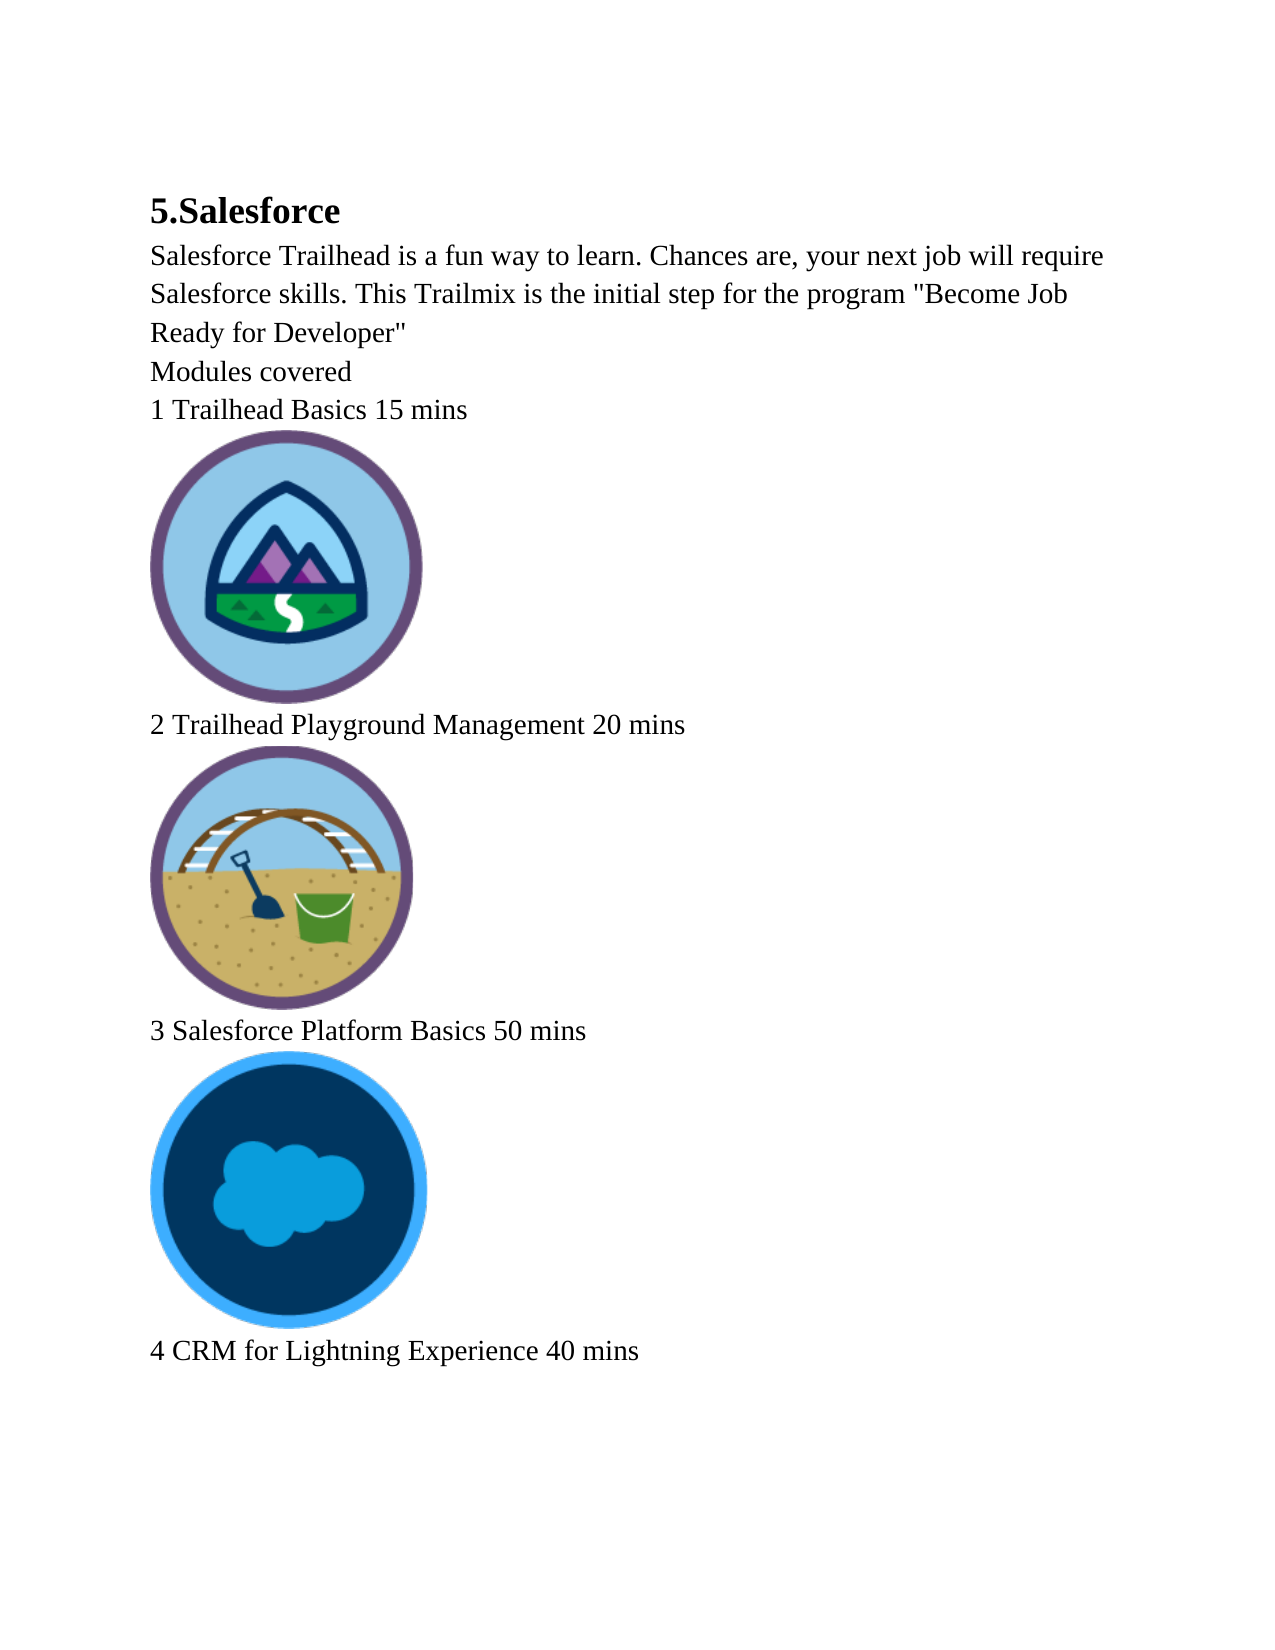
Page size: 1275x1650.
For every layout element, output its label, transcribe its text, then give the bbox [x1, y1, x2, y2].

text 2 Trailhead Playground Management 20 mins [150, 707, 1125, 741]
picture [150, 746, 414, 1010]
text Modules covered [150, 354, 1125, 387]
text 5.Salesforce [150, 188, 1125, 232]
picture [150, 430, 423, 704]
text 4 CRM for Lightning Experience 40 mins [150, 1333, 1125, 1366]
text 3 Salesforce Platform Basics 50 mins [150, 1013, 1125, 1047]
picture [150, 1051, 428, 1329]
text Salesforce Trailhead is a fun way to learn. Chances are, your next job will require Salesforce skills. This Trailmix is the initial step for the program "Become Job Ready for Developer" [150, 238, 1125, 349]
text 1 Trailhead Basics 15 mins [150, 392, 1125, 426]
